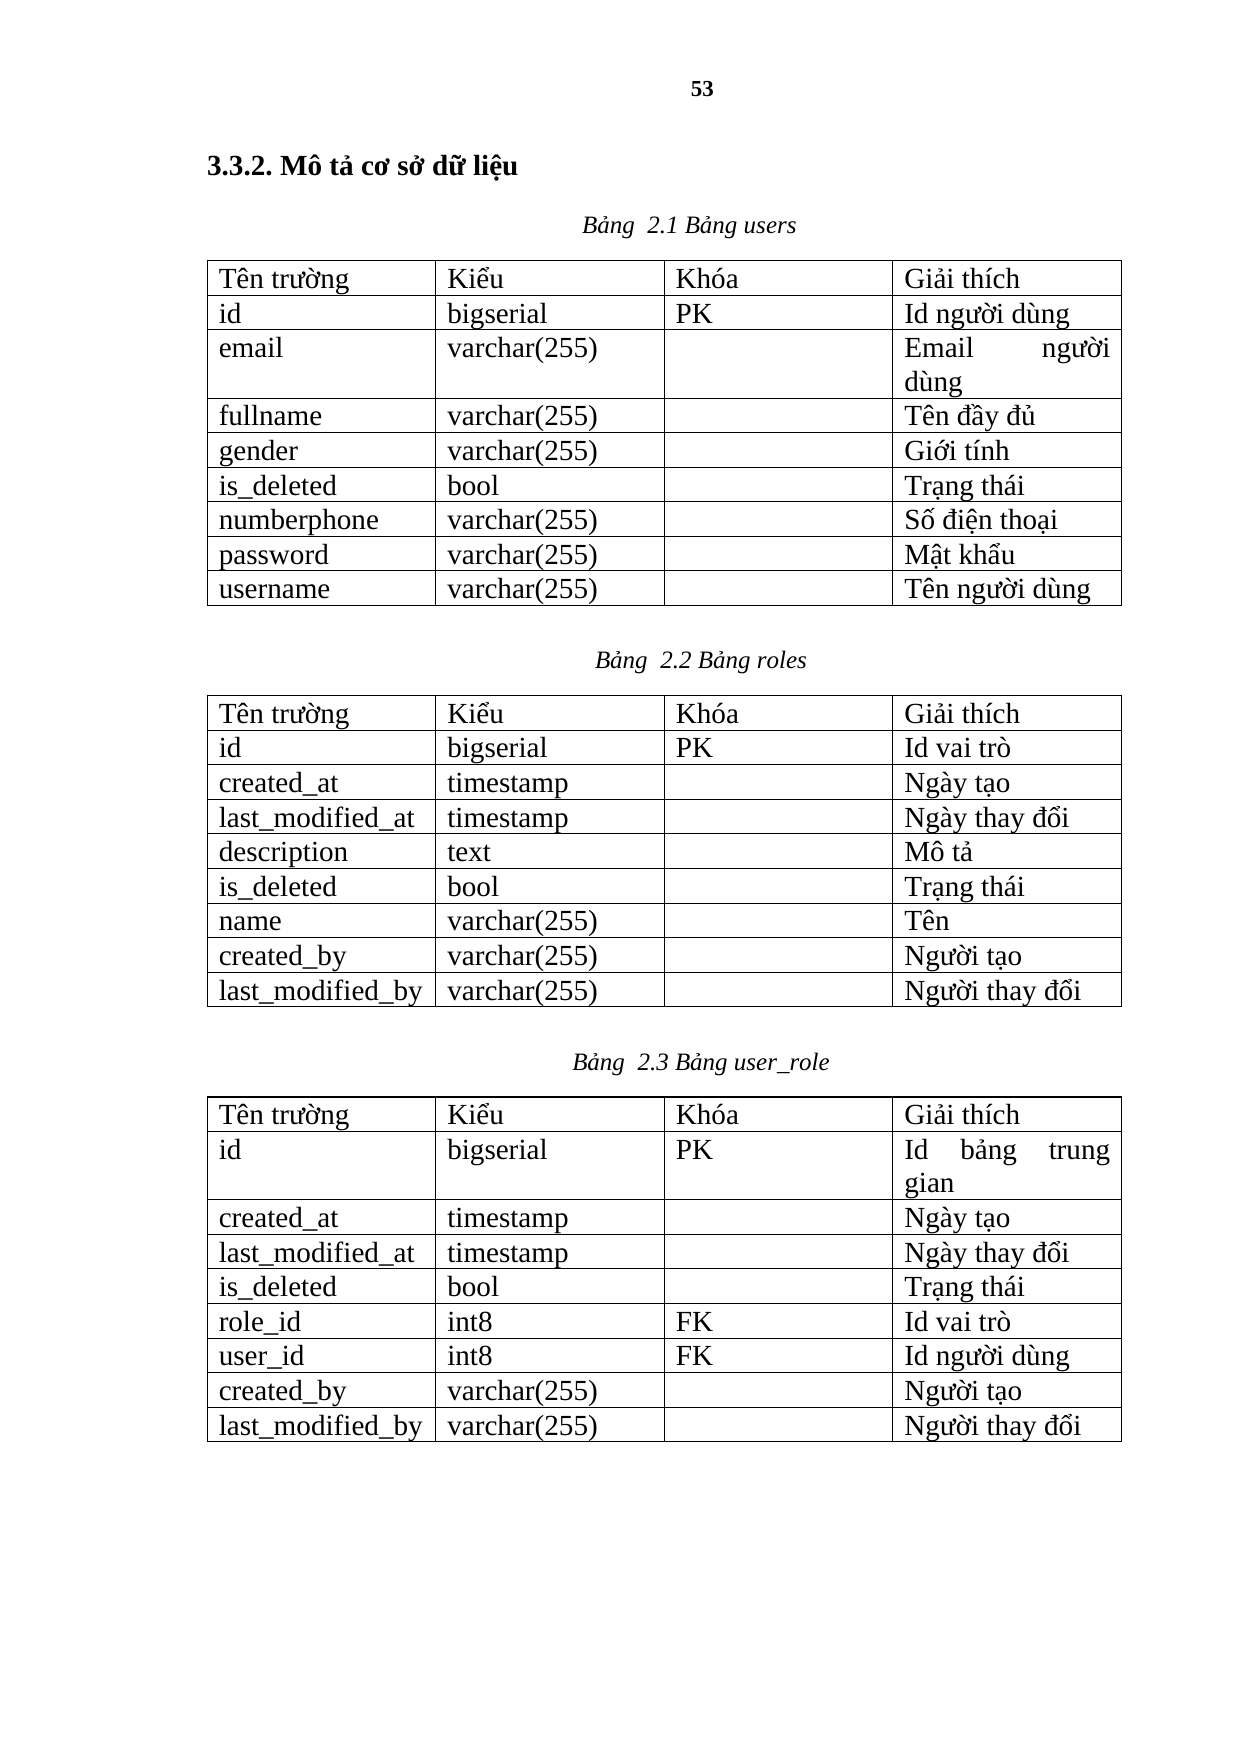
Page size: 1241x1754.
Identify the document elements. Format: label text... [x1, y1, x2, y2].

table_cell Ngày tạo [893, 1200, 1121, 1234]
table_cell timestamp [436, 800, 664, 833]
table_cell varchar(255) [436, 1373, 664, 1407]
table_cell [665, 834, 892, 868]
table_cell varchar(255) [436, 973, 664, 1006]
table_cell timestamp [436, 1235, 664, 1268]
table_cell varchar(255) [436, 537, 664, 570]
table_cell [665, 399, 892, 432]
table_cell [665, 433, 892, 467]
table_cell id [208, 1132, 435, 1199]
table_cell varchar(255) [436, 1408, 664, 1441]
table_cell bool [436, 1269, 664, 1303]
table_cell [665, 973, 892, 1006]
table_cell [665, 1269, 892, 1303]
subtitle Mô tả cơ sở dữ liệu [207, 148, 1122, 181]
table_cell bigserial [436, 1132, 664, 1199]
table_header Tên trường [208, 696, 435, 729]
table_cell FK [665, 1339, 892, 1372]
table_cell numberphone [208, 502, 435, 536]
table_cell Số điện thoại [893, 502, 1121, 536]
table_cell FK [665, 1304, 892, 1337]
table_cell varchar(255) [436, 399, 664, 432]
table_cell bigserial [436, 731, 664, 764]
table_cell bool [436, 869, 664, 902]
table_cell int8 [436, 1339, 664, 1372]
table_cell is_deleted [208, 869, 435, 902]
table_cell [665, 571, 892, 605]
table_header Kiểu [436, 1098, 664, 1131]
table_cell last_modified_by [208, 973, 435, 1006]
table_cell [665, 938, 892, 972]
table_cell description [208, 834, 435, 868]
table_cell is_deleted [208, 1269, 435, 1303]
table_header Giải thích [893, 261, 1121, 295]
table_cell bool [436, 468, 664, 501]
table_cell [665, 869, 892, 902]
table_cell created_by [208, 1373, 435, 1407]
table_cell Người tạo [893, 938, 1121, 972]
table_cell Id bảng trung gian [893, 1132, 1121, 1199]
table_cell fullname [208, 399, 435, 432]
table_cell Id người dùng [893, 1339, 1121, 1372]
table_cell [665, 468, 892, 501]
text Bảng 2.2 Bảng roles [207, 645, 1122, 674]
table_cell created_at [208, 765, 435, 799]
table_cell Người tạo [893, 1373, 1121, 1407]
table_cell varchar(255) [436, 904, 664, 937]
table_header Khóa [665, 261, 892, 295]
table_cell username [208, 571, 435, 605]
table_cell [665, 502, 892, 536]
table_cell Email người dùng [893, 330, 1121, 397]
table_cell timestamp [436, 765, 664, 799]
table_header Khóa [665, 696, 892, 729]
table_cell Người thay đổi [893, 1408, 1121, 1441]
table_cell last_modified_at [208, 800, 435, 833]
table_cell Ngày tạo [893, 765, 1121, 799]
table_cell text [436, 834, 664, 868]
table_cell created_at [208, 1200, 435, 1234]
table_cell Giới tính [893, 433, 1121, 467]
table_cell id [208, 731, 435, 764]
table_cell [665, 904, 892, 937]
table_header Khóa [665, 1098, 892, 1131]
table_cell is_deleted [208, 468, 435, 501]
table_cell created_by [208, 938, 435, 972]
table_header Tên trường [208, 261, 435, 295]
table_cell Ngày thay đổi [893, 800, 1121, 833]
table_cell varchar(255) [436, 502, 664, 536]
table_cell varchar(255) [436, 938, 664, 972]
table_cell user_id [208, 1339, 435, 1372]
table_cell last_modified_at [208, 1235, 435, 1268]
table_cell id [208, 296, 435, 329]
table_cell Trạng thái [893, 869, 1121, 902]
table_cell email [208, 330, 435, 397]
table_cell Tên đầy đủ [893, 399, 1121, 432]
table_cell [665, 1200, 892, 1234]
table_header Giải thích [893, 696, 1121, 729]
table_cell [665, 330, 892, 397]
table_cell PK [665, 731, 892, 764]
table_cell PK [665, 1132, 892, 1199]
table_cell last_modified_by [208, 1408, 435, 1441]
table_cell [665, 537, 892, 570]
table_cell Trạng thái [893, 1269, 1121, 1303]
table_cell gender [208, 433, 435, 467]
table_cell Mật khẩu [893, 537, 1121, 570]
table_cell Người thay đổi [893, 973, 1121, 1006]
table_cell Id vai trò [893, 1304, 1121, 1337]
table_cell varchar(255) [436, 433, 664, 467]
table_header Kiểu [436, 696, 664, 729]
table_header Kiểu [436, 261, 664, 295]
table_cell timestamp [436, 1200, 664, 1234]
table_header Giải thích [893, 1098, 1121, 1131]
table_cell Tên [893, 904, 1121, 937]
table_cell varchar(255) [436, 330, 664, 397]
table_cell varchar(255) [436, 571, 664, 605]
table_cell Trạng thái [893, 468, 1121, 501]
table_cell name [208, 904, 435, 937]
table_cell [665, 1235, 892, 1268]
table_cell Id người dùng [893, 296, 1121, 329]
table_cell Tên người dùng [893, 571, 1121, 605]
table_cell PK [665, 296, 892, 329]
table_cell role_id [208, 1304, 435, 1337]
table_cell [665, 765, 892, 799]
table_cell Ngày thay đổi [893, 1235, 1121, 1268]
table_cell password [208, 537, 435, 570]
table_cell [665, 1408, 892, 1441]
table_cell Mô tả [893, 834, 1121, 868]
table_header Tên trường [208, 1098, 435, 1131]
text Bảng 2.1 Bảng users [507, 211, 1122, 239]
table_cell [665, 1373, 892, 1407]
table_cell int8 [436, 1304, 664, 1337]
table_cell bigserial [436, 296, 664, 329]
table_cell Id vai trò [893, 731, 1121, 764]
text Bảng 2.3 Bảng user_role [207, 1047, 1122, 1076]
table_cell [665, 800, 892, 833]
